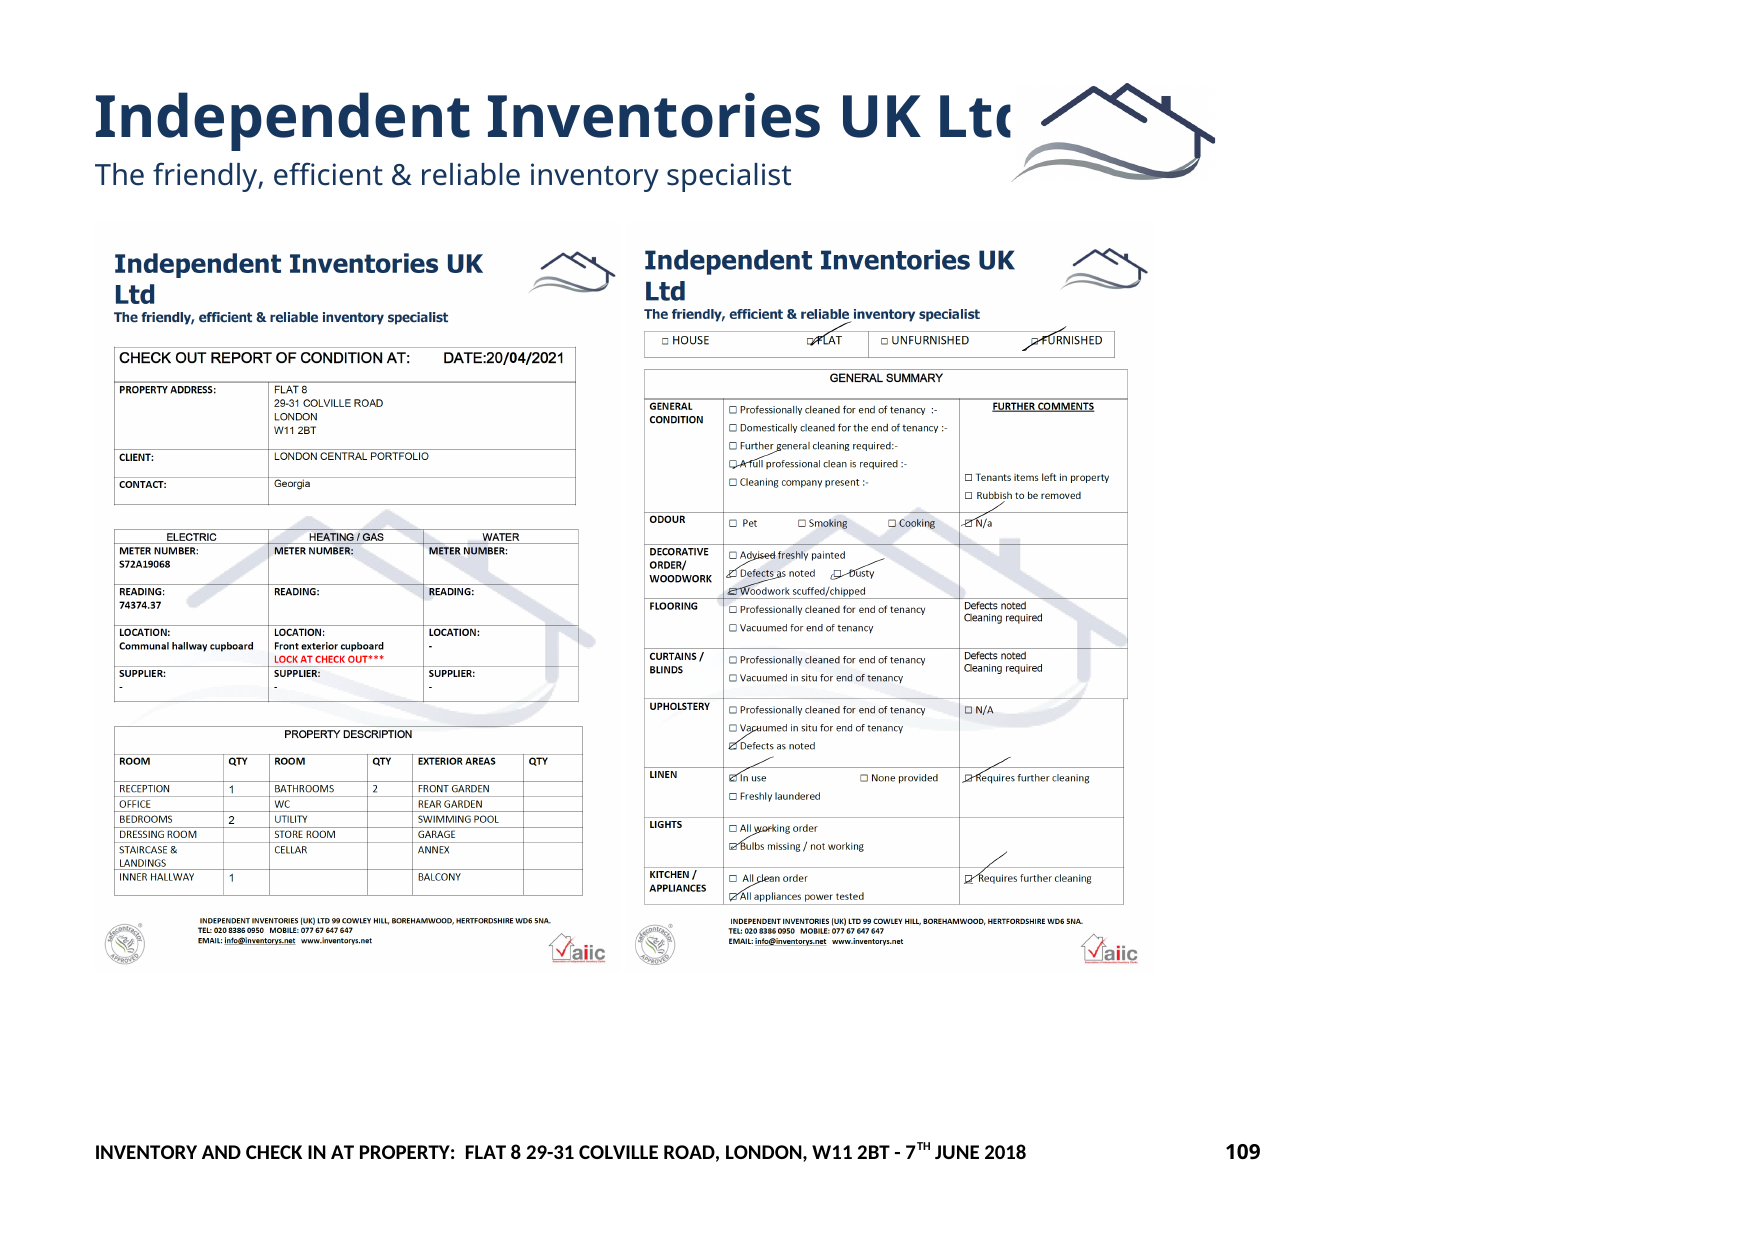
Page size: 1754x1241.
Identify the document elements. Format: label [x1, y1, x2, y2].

picture [1010, 83, 1216, 181]
